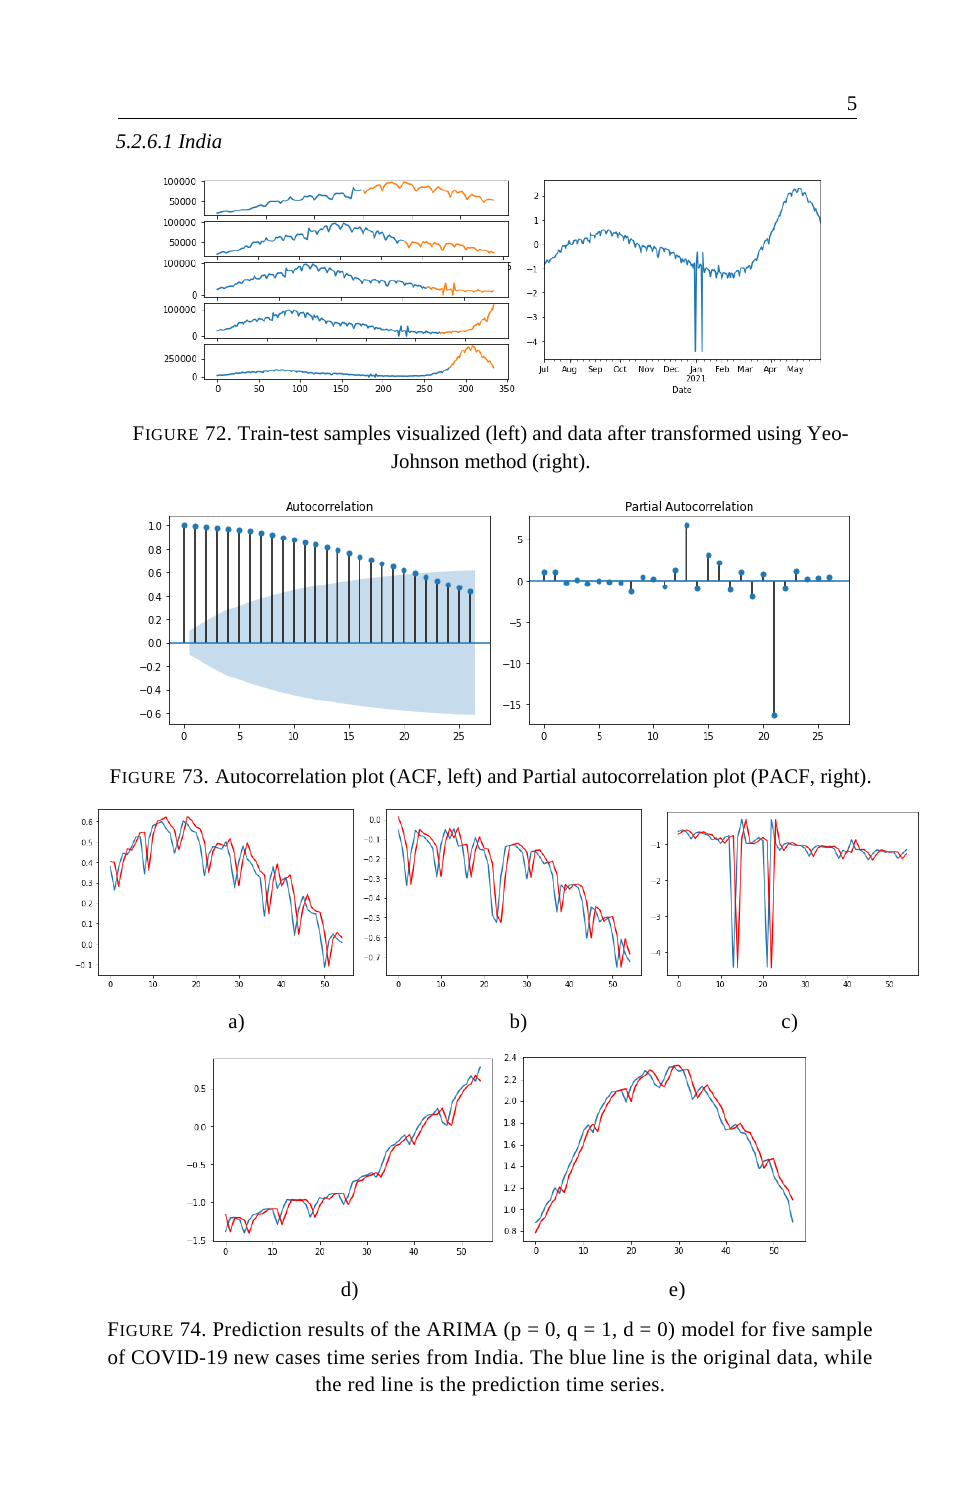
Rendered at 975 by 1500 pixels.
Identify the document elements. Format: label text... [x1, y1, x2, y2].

text 5.2.6.1 India [116, 129, 869, 153]
picture [180, 1048, 811, 1261]
text a) b) c) [69, 1009, 922, 1033]
picture [69, 804, 922, 993]
text d) e) [106, 1277, 875, 1301]
picture [132, 494, 855, 747]
text FIGURE 72. Train-test samples visualized (left) and data after transformed using Yeo-Johnson method (right). [106, 421, 875, 473]
text FIGURE 74. Prediction results of the ARIMA (p = 0, q = 1, d = 0) model for five sample of COVID-19 new cases time series from India. The blue line is the original data, while the red line is the prediction time series. [106, 1317, 875, 1396]
picture [156, 171, 825, 400]
text FIGURE 73. Autocorrelation plot (ACF, left) and Partial autocorrelation plot (PACF, right). [106, 764, 875, 788]
